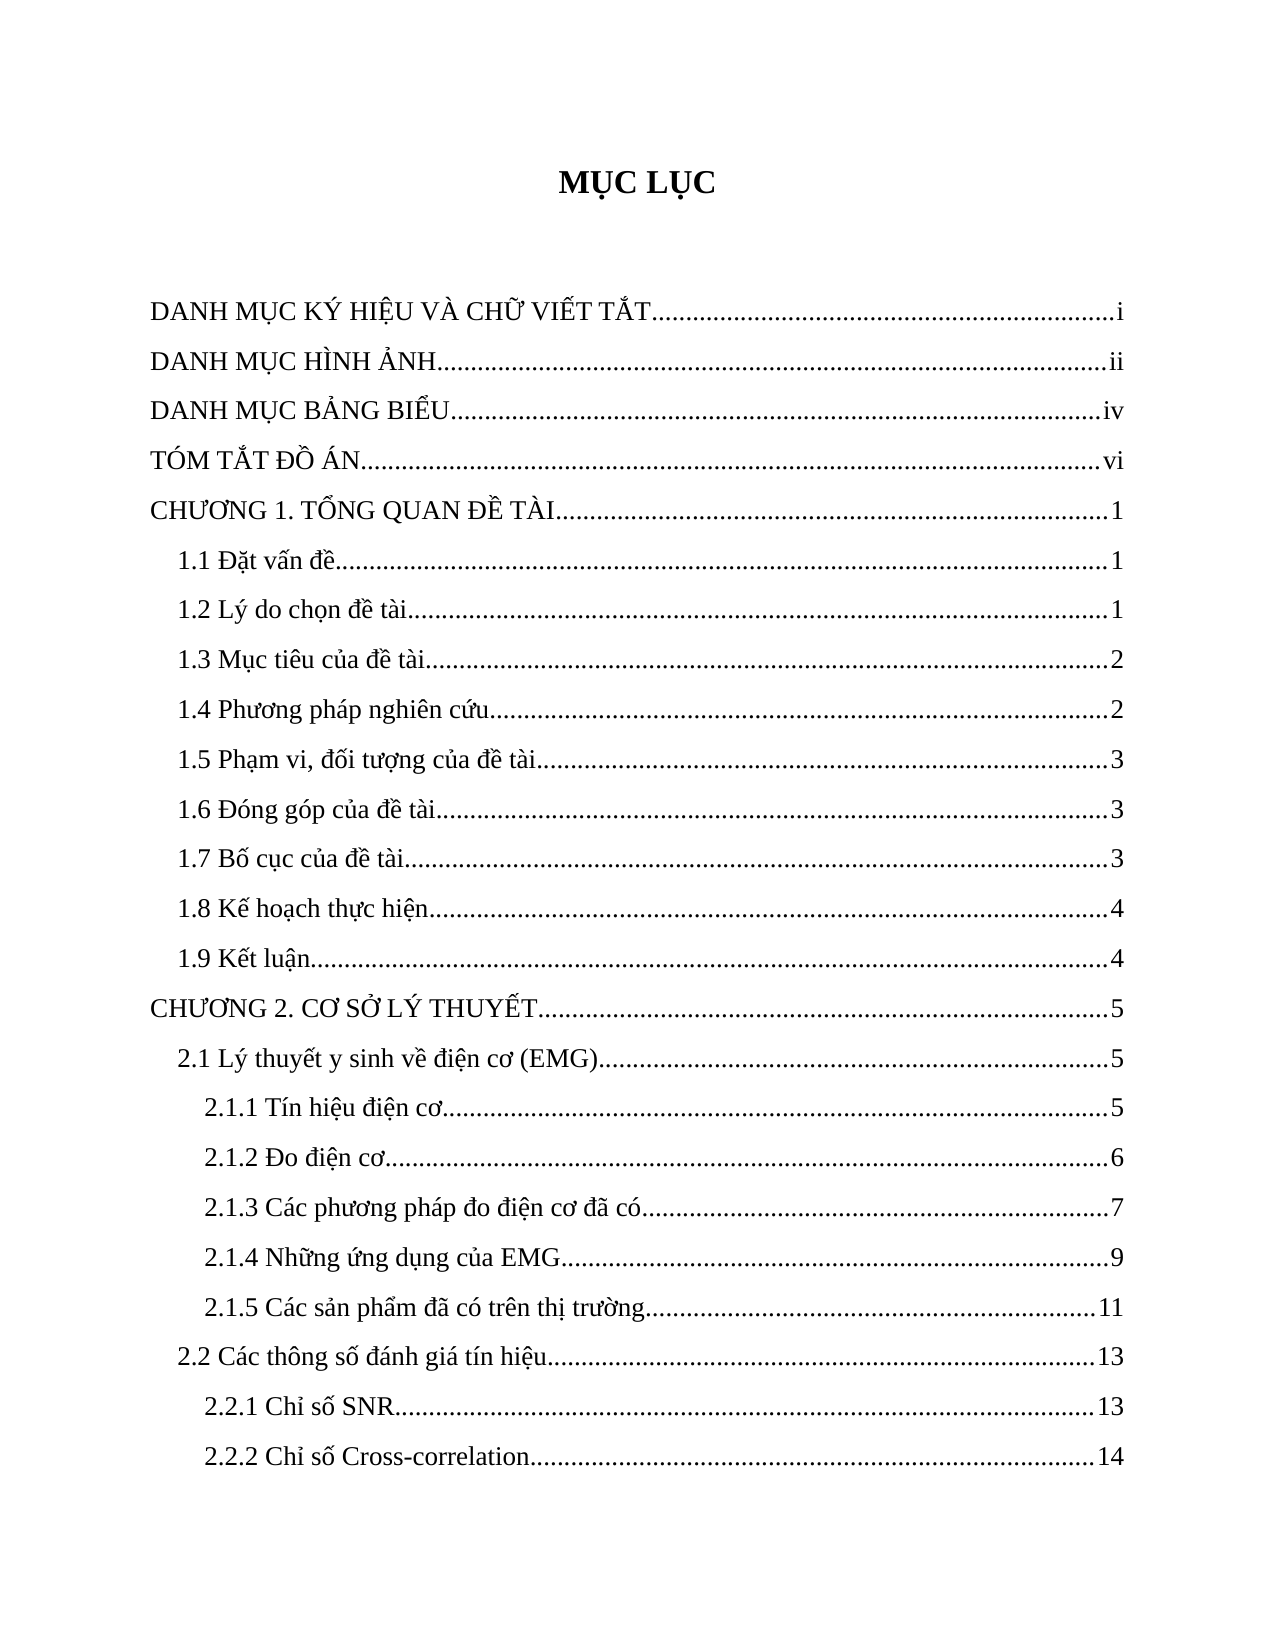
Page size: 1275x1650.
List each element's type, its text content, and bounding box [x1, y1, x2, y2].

text MỤC LỤC [150, 162, 1125, 201]
